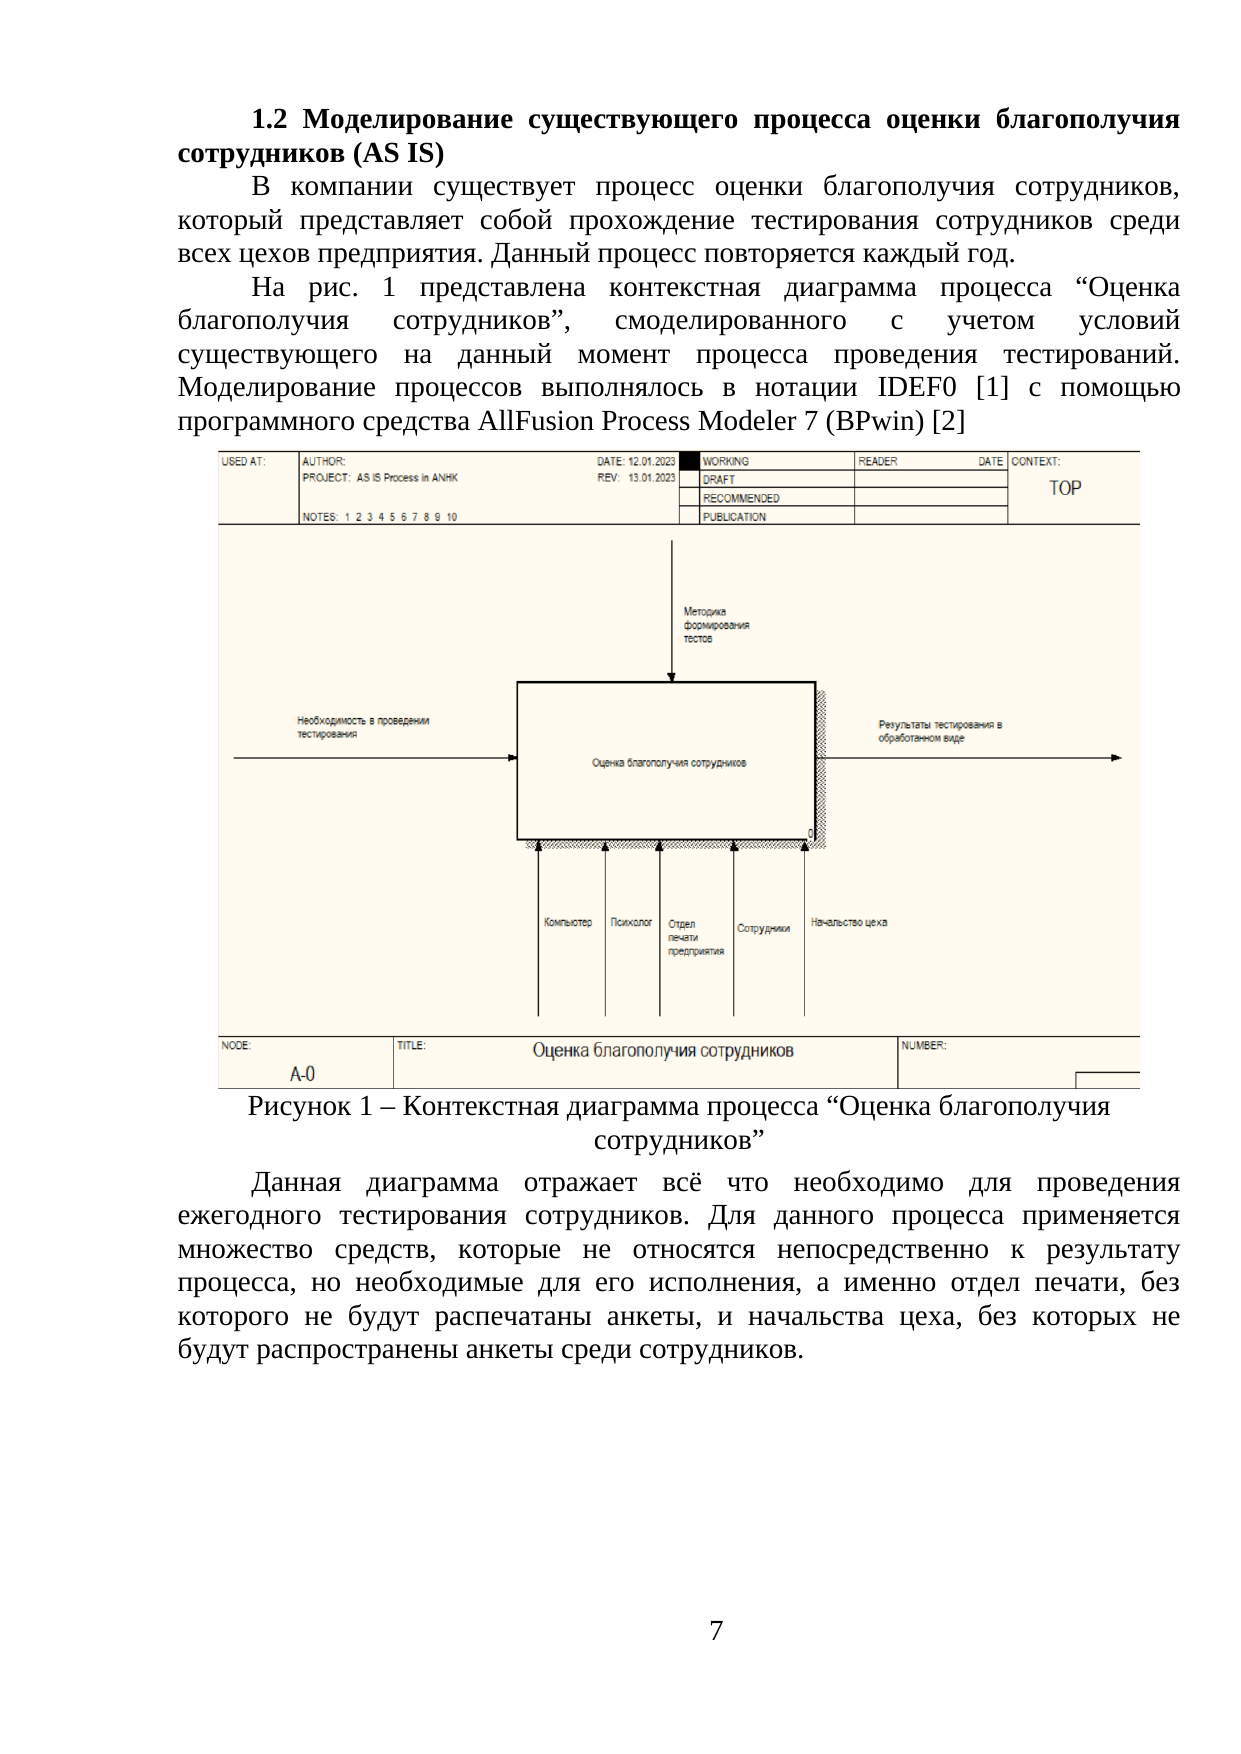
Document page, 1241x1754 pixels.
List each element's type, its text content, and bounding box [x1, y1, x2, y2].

text В компании существует процесс оценки благополучия сотрудников, который представляет собой прохождение тестирования сотрудников среди всех цехов предприятия. Данный процесс повторяется каждый год. [177, 168, 1181, 269]
text На рис. 1 представлена контекстная диаграмма процесса “Оценка благополучия сотрудников”, смоделированного с учетом условий существующего на данный момент процесса проведения тестирований. Моделирование процессов выполнялось в нотации IDEF0 [1] с помощью программного средства AllFusion Process Modeler 7 (BPwin) [2] [177, 269, 1181, 437]
picture [218, 449, 1140, 1089]
text Рисунок 1 – Контекстная диаграмма процесса “Оценка благополучия сотрудников” [177, 1088, 1181, 1156]
subtitle 1.2 Моделирование существующего процесса оценки благополучия сотрудников (AS IS) [177, 101, 1181, 168]
text Данная диаграмма отражает всё что необходимо для проведения ежегодного тестирования сотрудников. Для данного процесса применяется множество средств, которые не относятся непосредственно к результату процесса, но необходимые для его исполнения, а именно отдел печати, без которого не будут распечатаны анкеты, и начальства цеха, без которых не будут распространены анкеты среди сотрудников. [177, 1164, 1181, 1365]
